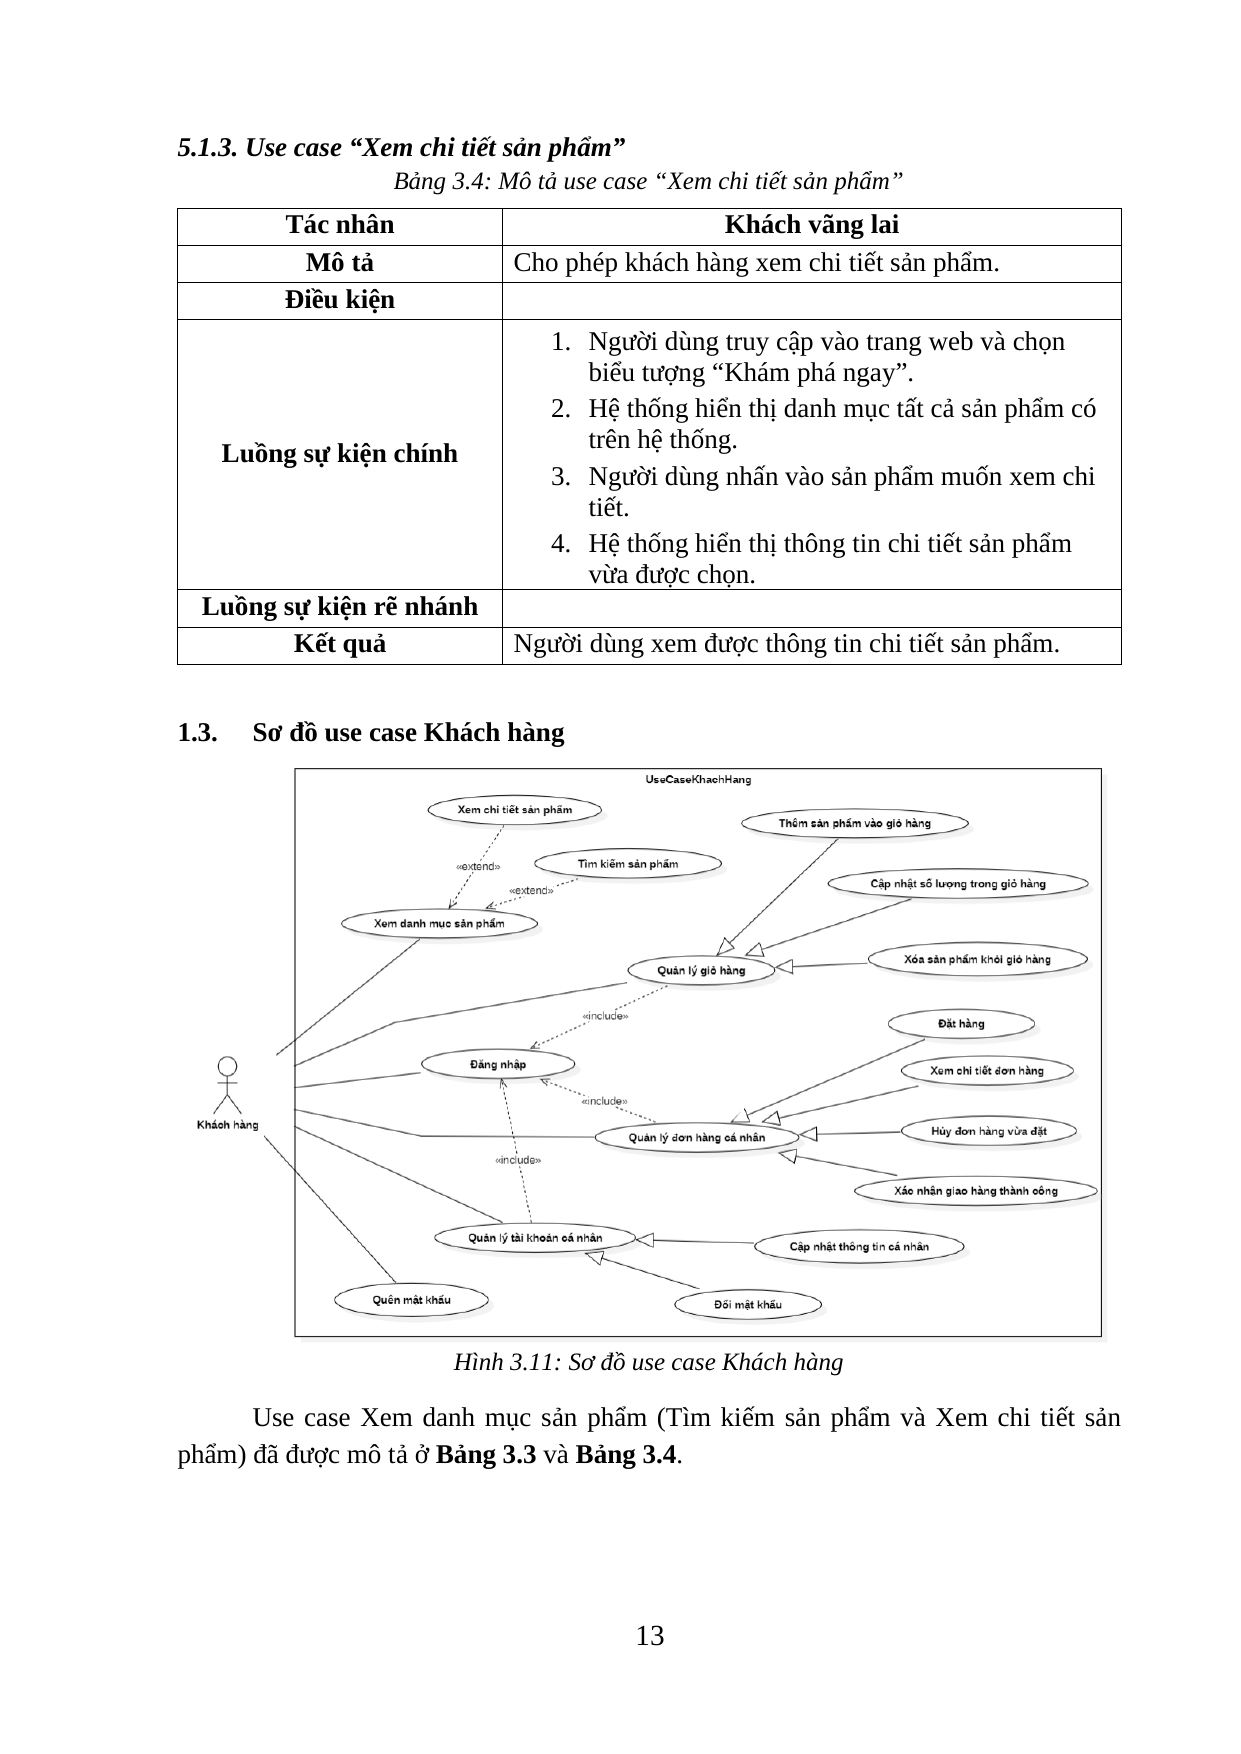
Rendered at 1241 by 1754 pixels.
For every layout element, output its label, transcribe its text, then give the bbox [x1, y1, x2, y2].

table_cell Kết quả [178, 628, 502, 664]
table_header Khách vãng lai [503, 209, 1121, 245]
table_header Tác nhân [178, 209, 502, 245]
table_cell Luồng sự kiện rẽ nhánh [178, 590, 502, 627]
table_cell Người dùng truy cập vào trang web và chọn biểu tượng “Khám phá ngay”. Hệ thống hiển thị danh mục tất cả sản phẩm có trên hệ thống. Người dùng nhấn vào sản phẩm muốn xem chi tiết. Hệ thống hiển thị thông tin chi tiết sản phẩm vừa được chọn. [503, 320, 1121, 589]
subtitle Sơ đồ use case Khách hàng [177, 716, 1122, 747]
picture [177, 751, 1123, 1343]
table_cell Điều kiện [178, 283, 502, 319]
table_cell Luồng sự kiện chính [178, 320, 502, 589]
table_cell Cho phép khách hàng xem chi tiết sản phẩm. [503, 246, 1121, 282]
table_cell Người dùng xem được thông tin chi tiết sản phẩm. [503, 628, 1121, 664]
table_cell [503, 590, 1121, 627]
text Use case Xem danh mục sản phẩm (Tìm kiếm sản phẩm và Xem chi tiết sản phẩm) đã được mô tả ở Bảng 3.3 và Bảng 3.4. [177, 1401, 1122, 1469]
table_cell [503, 283, 1121, 319]
table_cell Mô tả [178, 246, 502, 282]
subtitle Use case “Xem chi tiết sản phẩm” [177, 131, 1122, 162]
